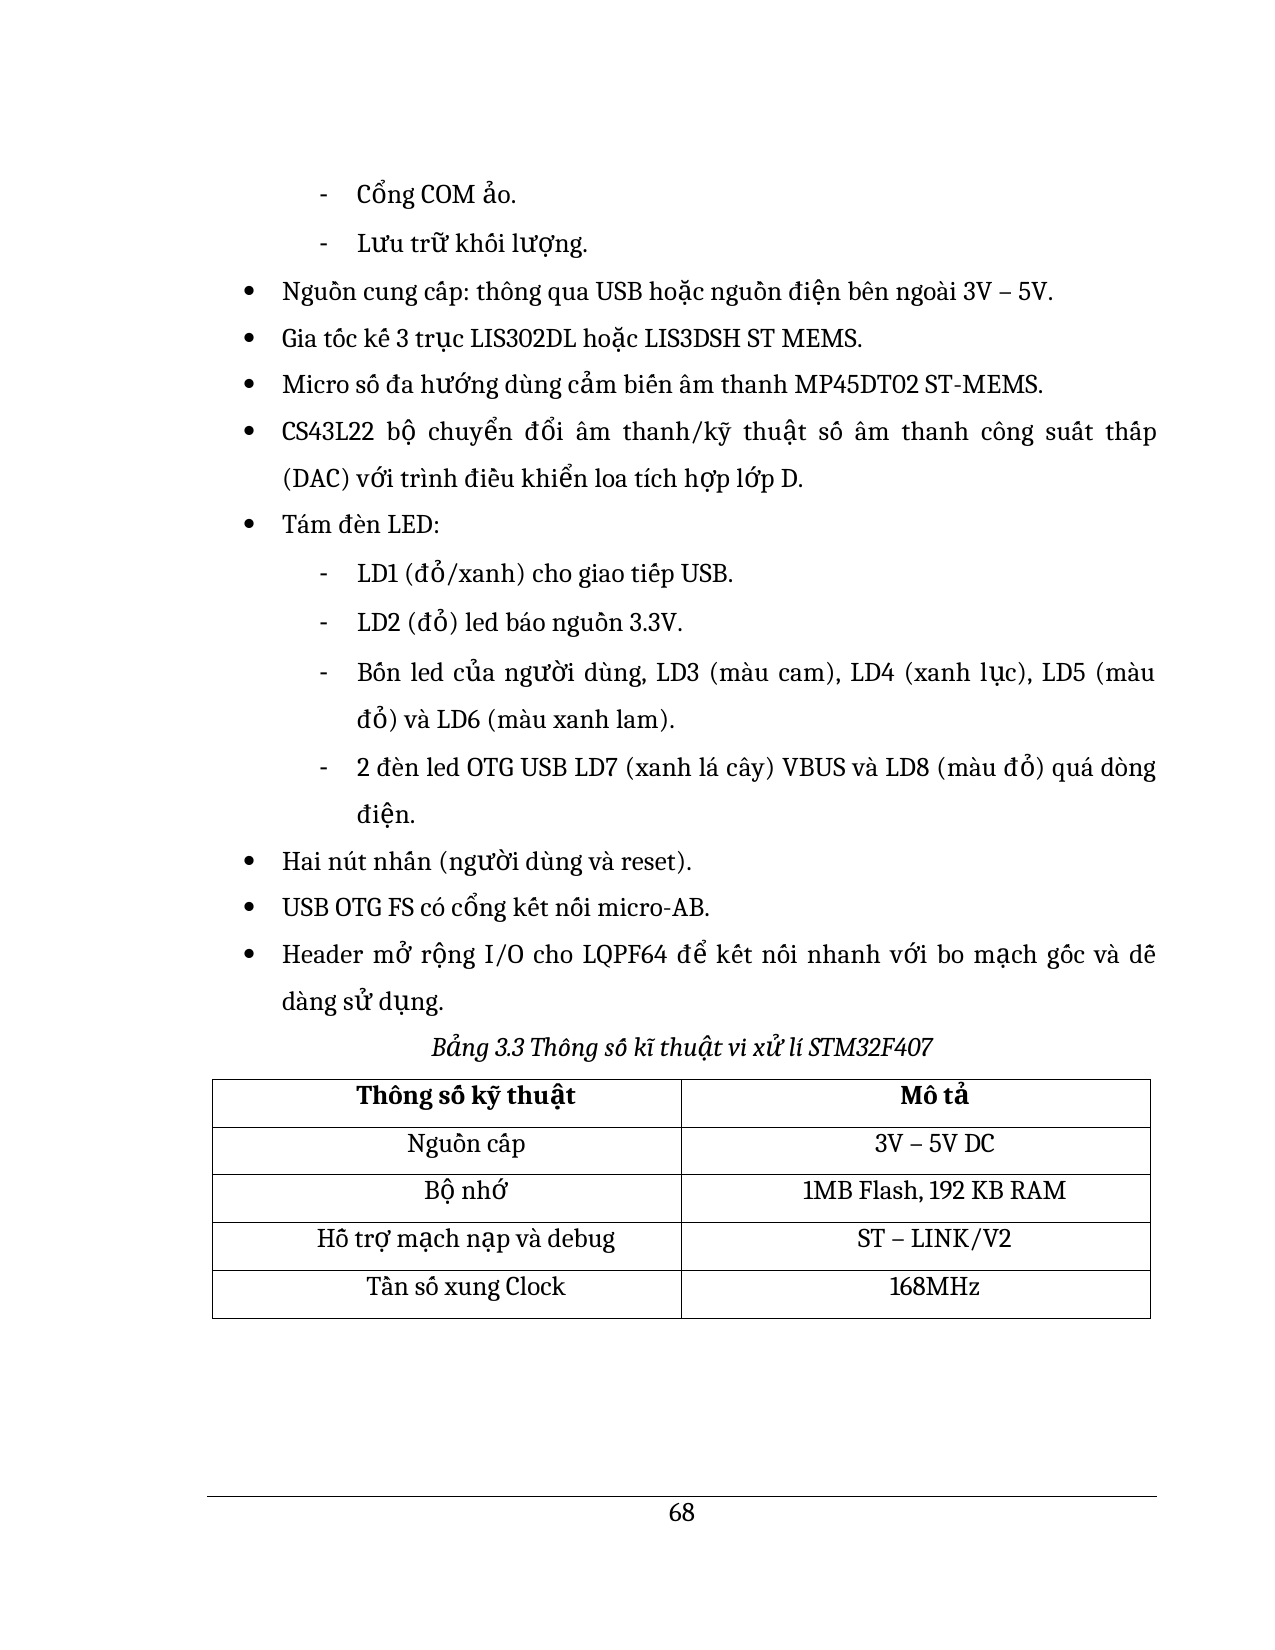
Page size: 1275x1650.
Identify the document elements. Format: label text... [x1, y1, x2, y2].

table_cell 1MB Flash, 192 KB RAM [682, 1175, 1150, 1222]
list LD2 (đỏ) led báo nguồn 3.3V. [319, 606, 1157, 639]
list Lưu trữ khối lượng. [319, 227, 1157, 260]
list Nguồn cung cấp: thông qua USB hoặc nguồn điện bên ngoài 3V – 5V. [244, 276, 1157, 307]
list Cổng COM ảo. [319, 177, 1157, 210]
list CS43L22 bộ chuyển đổi âm thanh/kỹ thuật số âm thanh công suất thấp (DAC) với trình điều khiển loa tích hợp lớp D. [244, 416, 1157, 494]
list Header mở rộng I/O cho LQPF64 để kết nối nhanh với bo mạch gốc và dễ dàng sử dụng. [244, 939, 1157, 1017]
table_cell 3V – 5V DC [682, 1128, 1150, 1174]
table_header Mô tả [682, 1080, 1150, 1127]
list Hai nút nhấn (người dùng và reset). [244, 846, 1157, 877]
list LD1 (đỏ/xanh) cho giao tiếp USB. [319, 556, 1157, 589]
table_cell Nguồn cấp [213, 1128, 681, 1174]
table_cell 168MHz [682, 1271, 1150, 1317]
list Bốn led của người dùng, LD3 (màu cam), LD4 (xanh lục), LD5 (màu đỏ) và LD6 (màu xanh lam). [319, 655, 1157, 735]
list USB OTG FS có cổng kết nối micro-AB. [244, 892, 1157, 923]
table_cell ST – LINK/V2 [682, 1223, 1150, 1270]
table_cell Tần số xung Clock [213, 1271, 681, 1317]
table_cell Hỗ trợ mạch nạp và debug [213, 1223, 681, 1270]
list 2 đèn led OTG USB LD7 (xanh lá cây) VBUS và LD8 (màu đỏ) quá dòng điện. [319, 750, 1157, 830]
list Micro số đa hướng dùng cảm biến âm thanh MP45DT02 ST-MEMS. [244, 369, 1157, 401]
table_header Thông số kỹ thuật [213, 1080, 681, 1127]
list Gia tốc kế 3 trục LIS302DL hoặc LIS3DSH ST MEMS. [244, 323, 1157, 354]
list Tám đèn LED: [244, 509, 1157, 541]
table_cell Bộ nhớ [213, 1175, 681, 1222]
